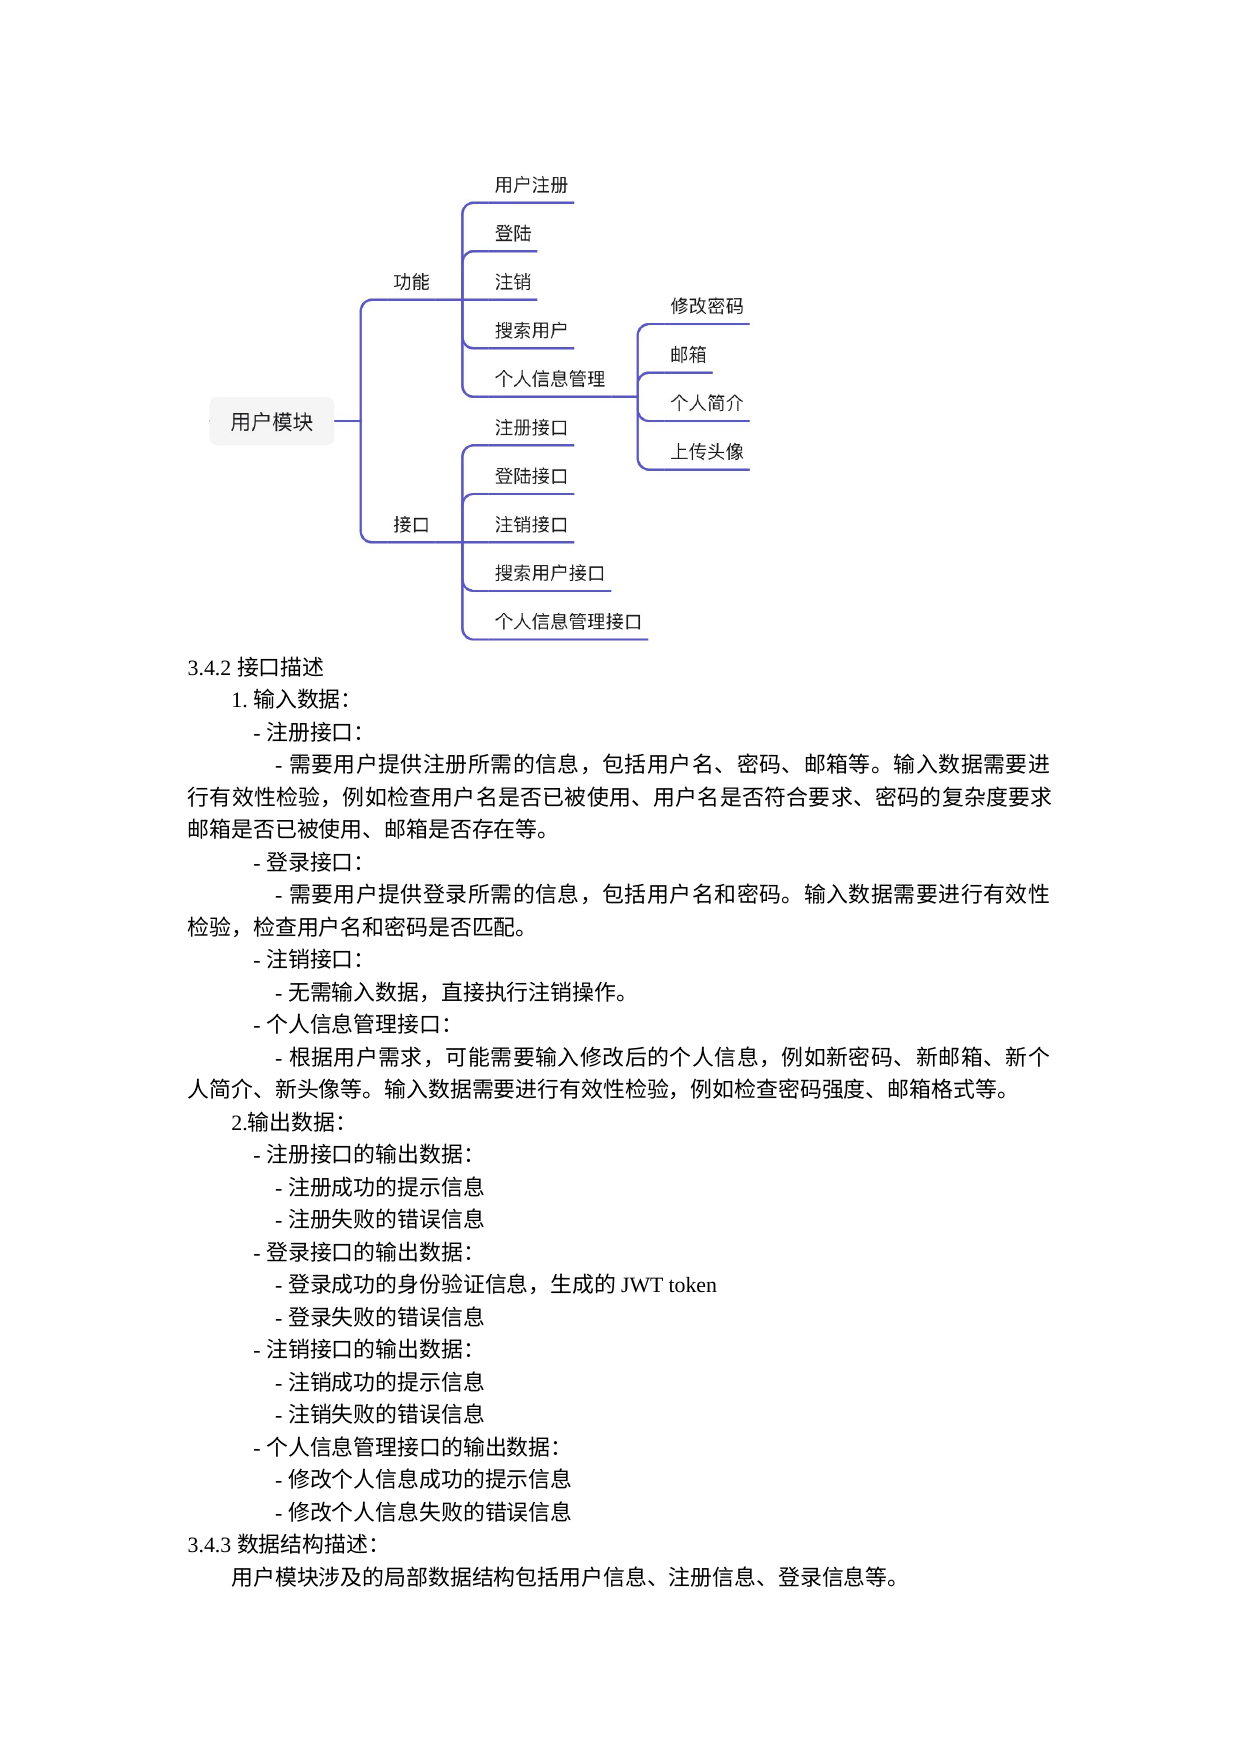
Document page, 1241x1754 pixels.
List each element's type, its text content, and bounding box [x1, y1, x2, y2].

text - 登录接口： [187, 844, 1053, 877]
text - 注册接口的输出数据： [187, 1137, 1053, 1169]
text 用户模块涉及的局部数据结构包括用户信息、注册信息、登录信息等。 [187, 1559, 1053, 1592]
text - 注销失败的错误信息 [187, 1397, 1053, 1429]
text 3.4.3 数据结构描述： [187, 1527, 1053, 1559]
text - 需要用户提供注册所需的信息，包括用户名、密码、邮箱等。输入数据需要进行有效性检验，例如检查用户名是否已被使用、用户名是否符合要求、密码的复杂度要求、邮箱是否已被使用、邮箱是否存在等。 [187, 747, 1053, 844]
text - 注销接口的输出数据： [231, 1332, 1053, 1364]
text - 修改个人信息成功的提示信息 [187, 1462, 1053, 1494]
text 2.输出数据： [187, 1104, 1053, 1137]
text 3.4.2 接口描述 [187, 649, 1053, 682]
text - 根据用户需求，可能需要输入修改后的个人信息，例如新密码、新邮箱、新个人简介、新头像等。输入数据需要进行有效性检验，例如检查密码强度、邮箱格式等。 [187, 1039, 1053, 1104]
text - 注册接口： [187, 714, 1053, 747]
text - 个人信息管理接口的输出数据： [231, 1429, 1053, 1462]
text - 登录失败的错误信息 [187, 1299, 1053, 1332]
text - 个人信息管理接口： [187, 1007, 1053, 1039]
text 1. 输入数据： [187, 682, 1053, 714]
text - 登录成功的身份验证信息，生成的 JWT token [187, 1267, 1053, 1299]
text - 无需输入数据，直接执行注销操作。 [187, 974, 1053, 1007]
text - 注销接口： [187, 942, 1053, 974]
text - 注册失败的错误信息 [187, 1202, 1053, 1234]
text - 登录接口的输出数据： [231, 1234, 1053, 1267]
text - 需要用户提供登录所需的信息，包括用户名和密码。输入数据需要进行有效性检验，检查用户名和密码是否匹配。 [187, 877, 1053, 942]
text - 修改个人信息失败的错误信息 [187, 1494, 1053, 1527]
text - 注册成功的提示信息 [187, 1169, 1053, 1202]
picture [209, 162, 800, 649]
text - 注销成功的提示信息 [187, 1364, 1053, 1397]
